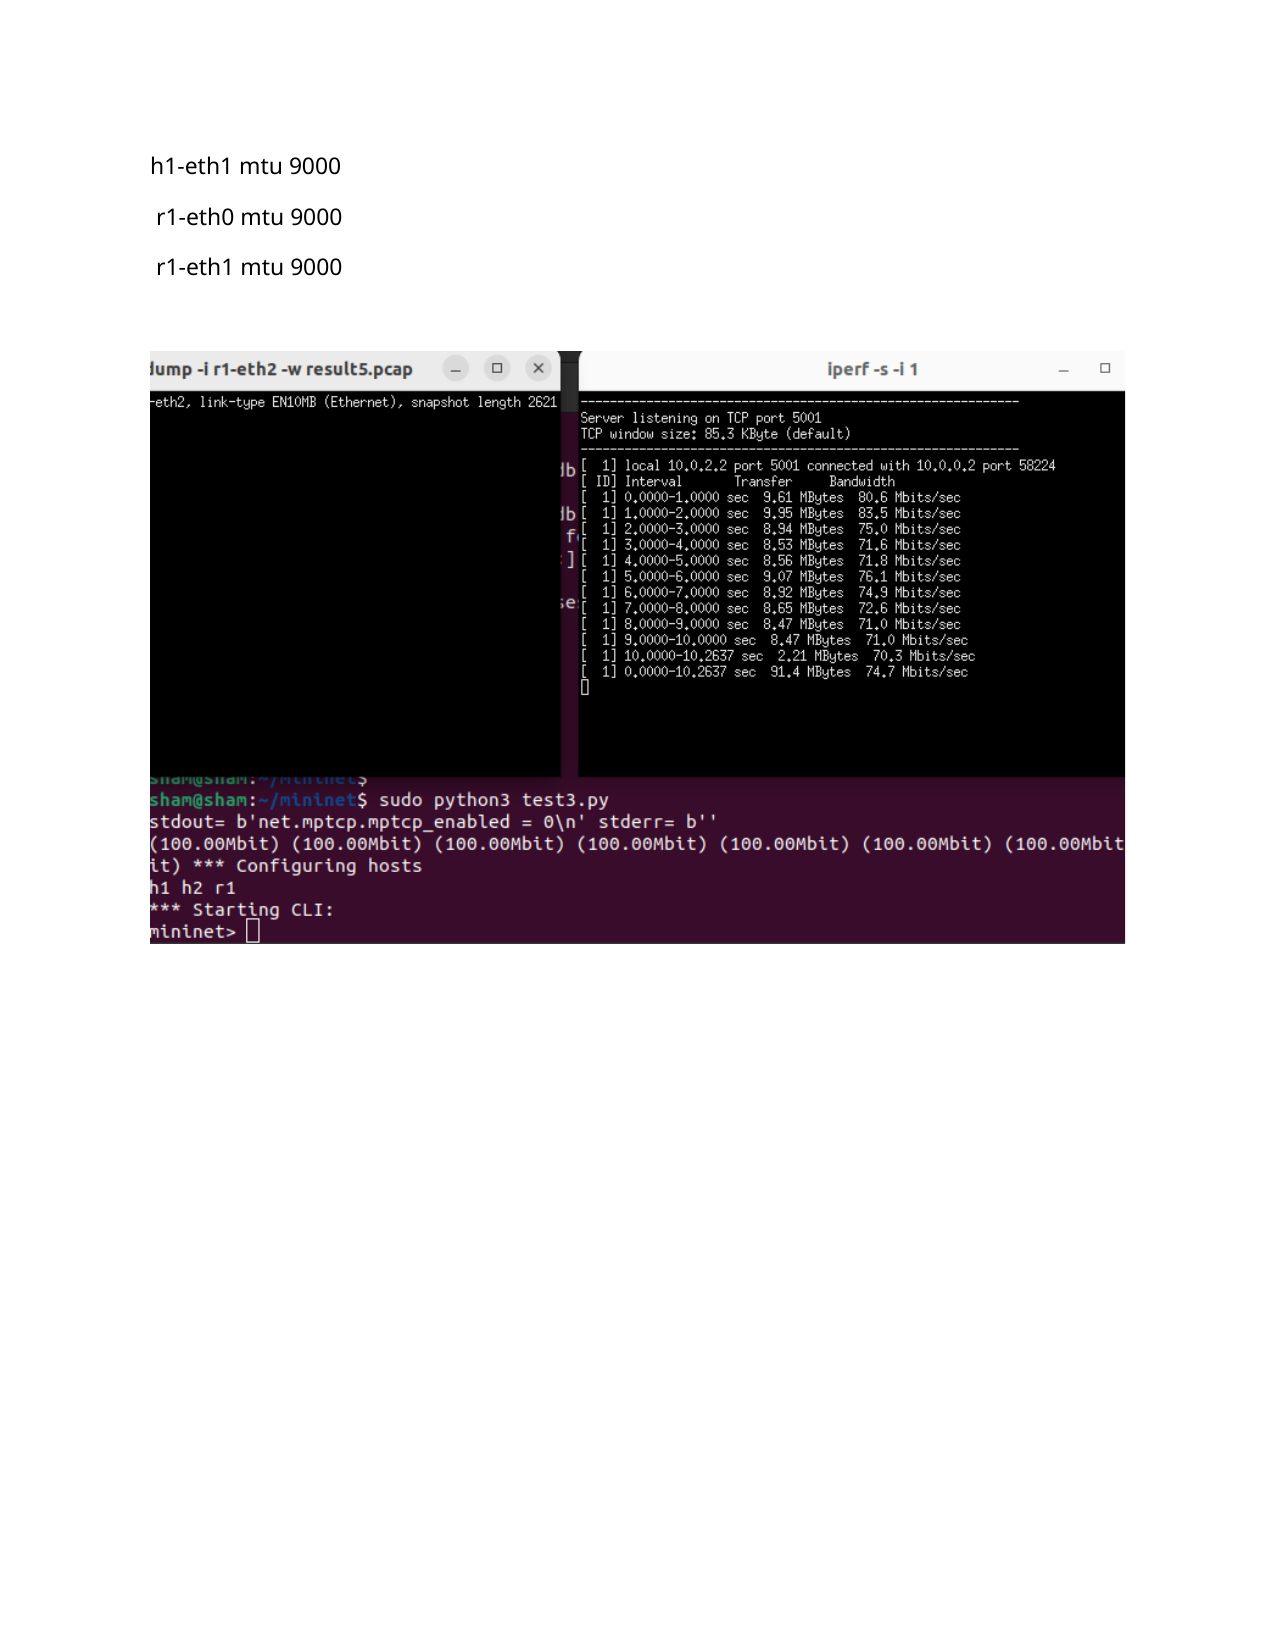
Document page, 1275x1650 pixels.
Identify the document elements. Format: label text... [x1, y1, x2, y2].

text r1-eth0 mtu 9000 [150, 200, 1125, 232]
text r1-eth1 mtu 9000 [150, 251, 1125, 282]
text h1-eth1 mtu 9000 [150, 150, 1125, 181]
picture [150, 351, 1125, 944]
